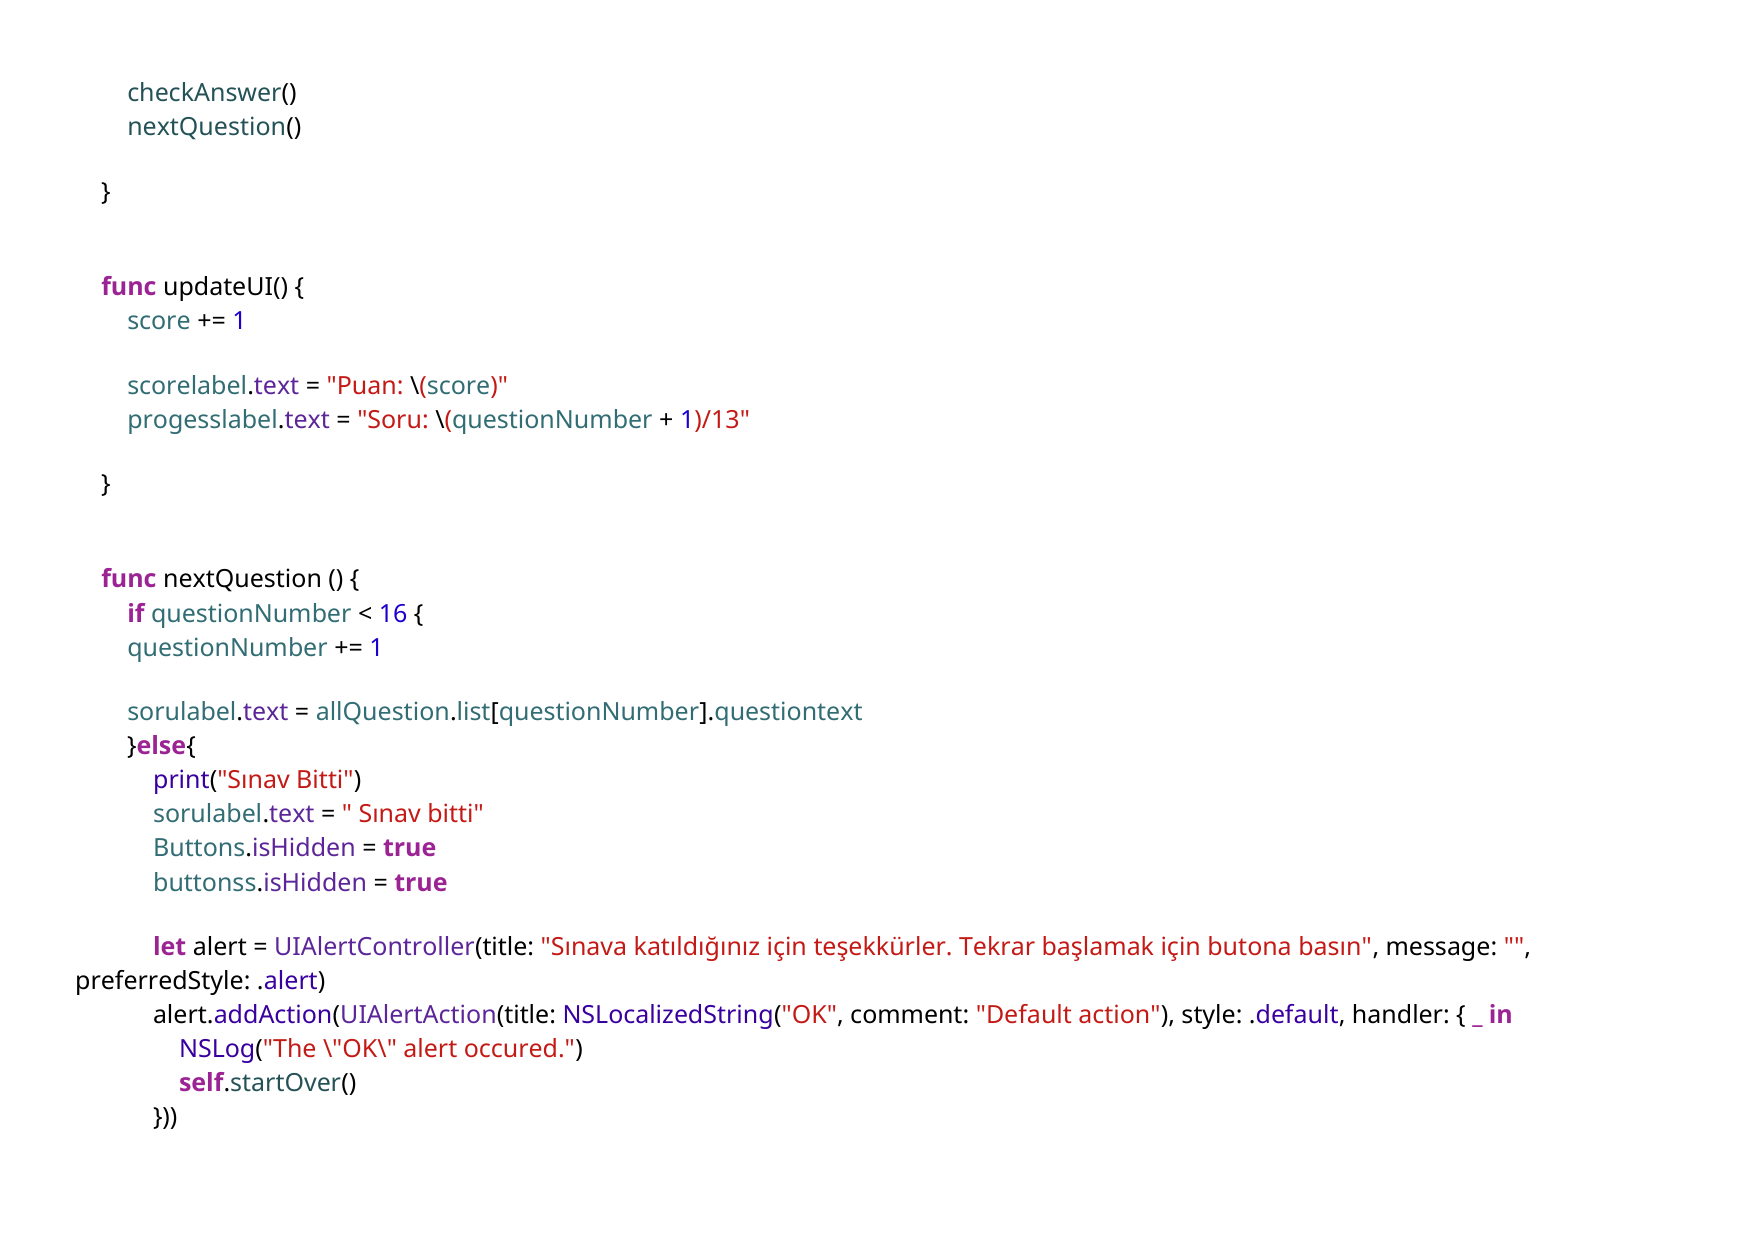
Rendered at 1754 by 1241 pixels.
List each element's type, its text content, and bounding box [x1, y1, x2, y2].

text Buttons.isHidden = true [75, 830, 1679, 864]
text buttonss.isHidden = true [75, 864, 1679, 898]
text score += 1 [75, 303, 1679, 337]
text sorulabel.text = " Sınav bitti" [75, 796, 1679, 830]
text func nextQuestion () { [75, 561, 1679, 595]
text let alert = UIAlertController(title: "Sınava katıldığınız için teşekkürler. Tekrar başlamak için butona basın", message: "", preferredStyle: .alert) [75, 929, 1679, 997]
text })) [75, 1099, 1679, 1133]
text checkAnswer() [75, 75, 1679, 109]
text scorelabel.text = "Puan: \(score)" [75, 367, 1679, 401]
text nextQuestion() [75, 109, 1679, 143]
text } [75, 174, 1679, 208]
text print("Sınav Bitti") [75, 762, 1679, 796]
text NSLog("The \"OK\" alert occured.") [75, 1031, 1679, 1065]
text progesslabel.text = "Soru: \(questionNumber + 1)/13" [75, 401, 1679, 436]
text questionNumber += 1 [75, 629, 1679, 663]
text alert.addAction(UIAlertAction(title: NSLocalizedString("OK", comment: "Default action"), style: .default, handler: { _ in [75, 997, 1679, 1031]
text sorulabel.text = allQuestion.list[questionNumber].questiontext [75, 694, 1679, 728]
text self.startOver() [75, 1065, 1679, 1099]
text }else{ [75, 728, 1679, 762]
text if questionNumber < 16 { [75, 595, 1679, 629]
text func updateUI() { [75, 269, 1679, 303]
text } [75, 466, 1679, 500]
